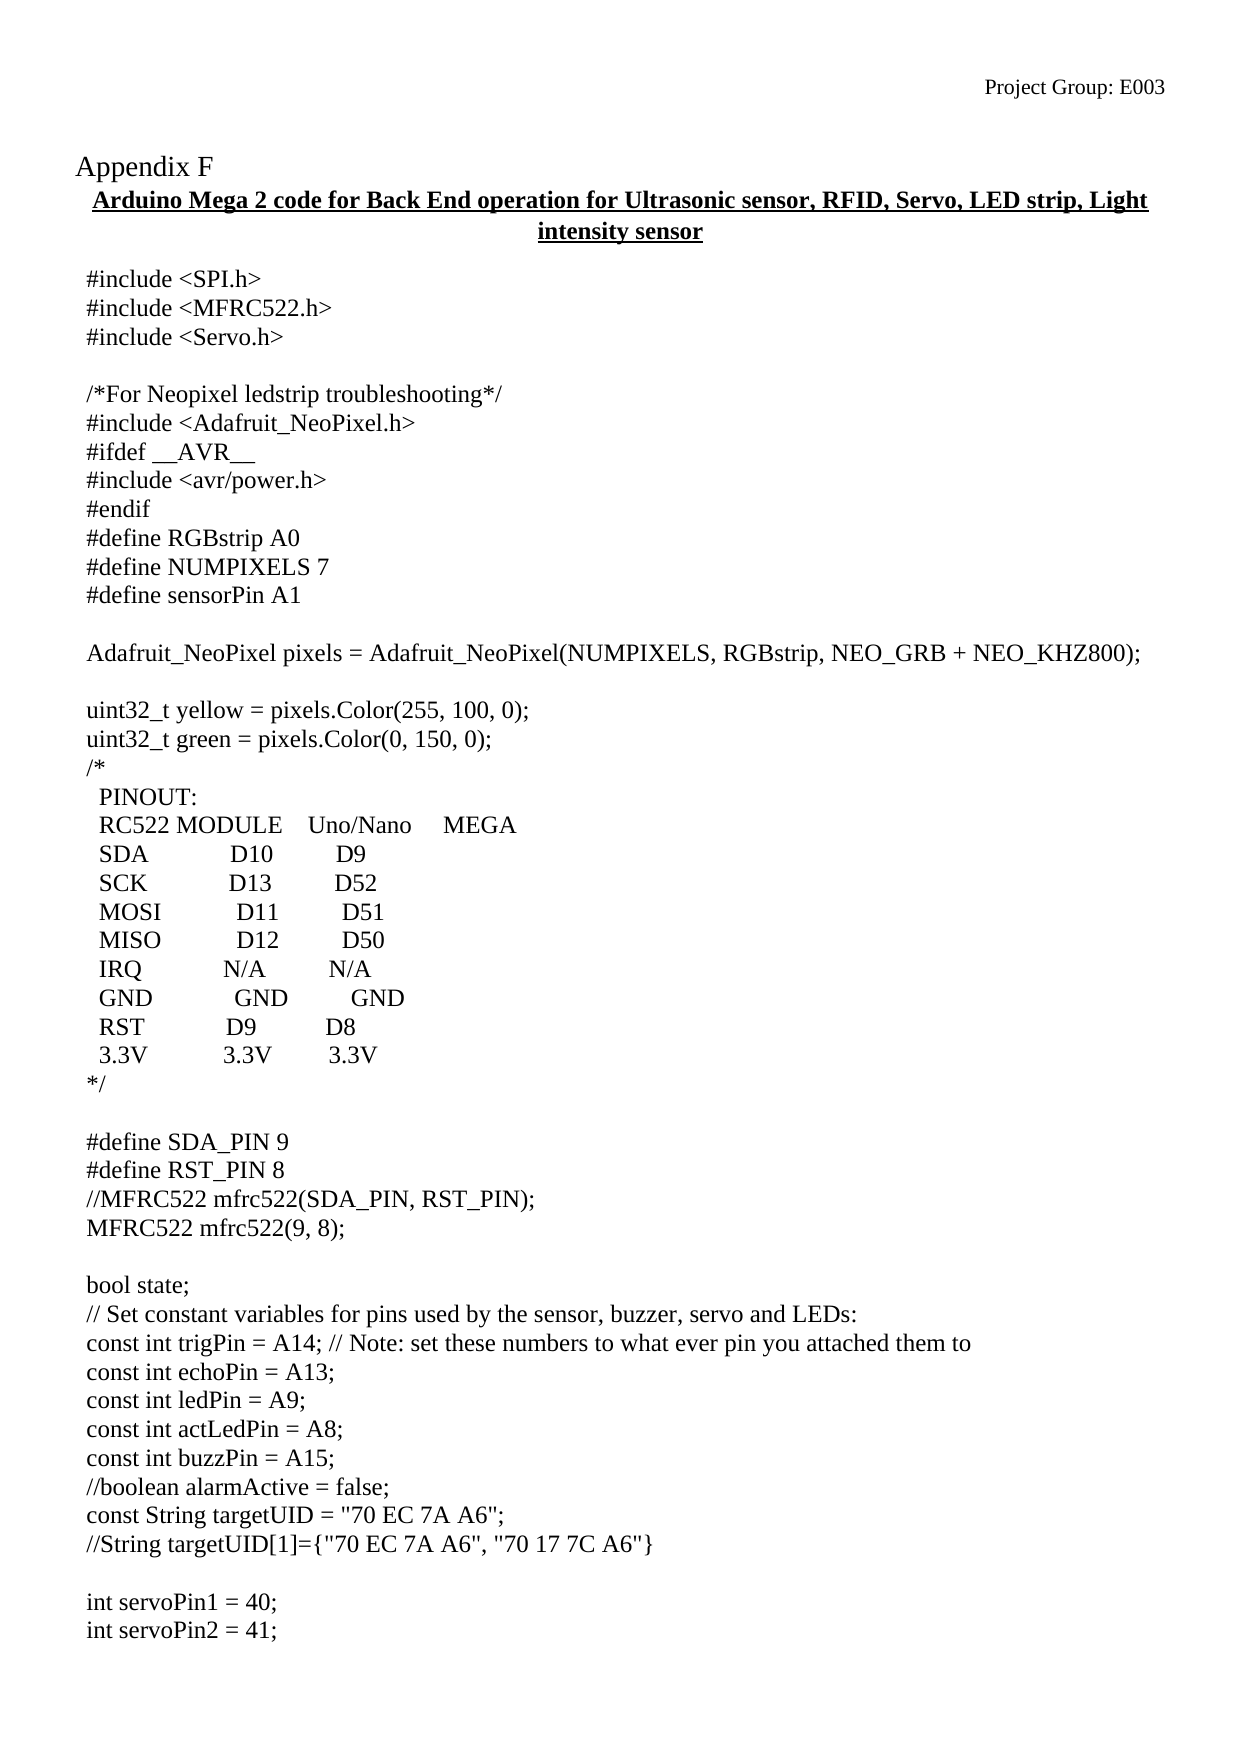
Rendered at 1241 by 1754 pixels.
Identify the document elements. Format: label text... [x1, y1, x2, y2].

subtitle Appendix F [75, 149, 1165, 183]
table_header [75, 264, 1165, 1644]
text Arduino Mega 2 code for Back End operation for Ultrasonic sensor, RFID, Servo, LED strip, Light intensity sensor [75, 185, 1165, 245]
